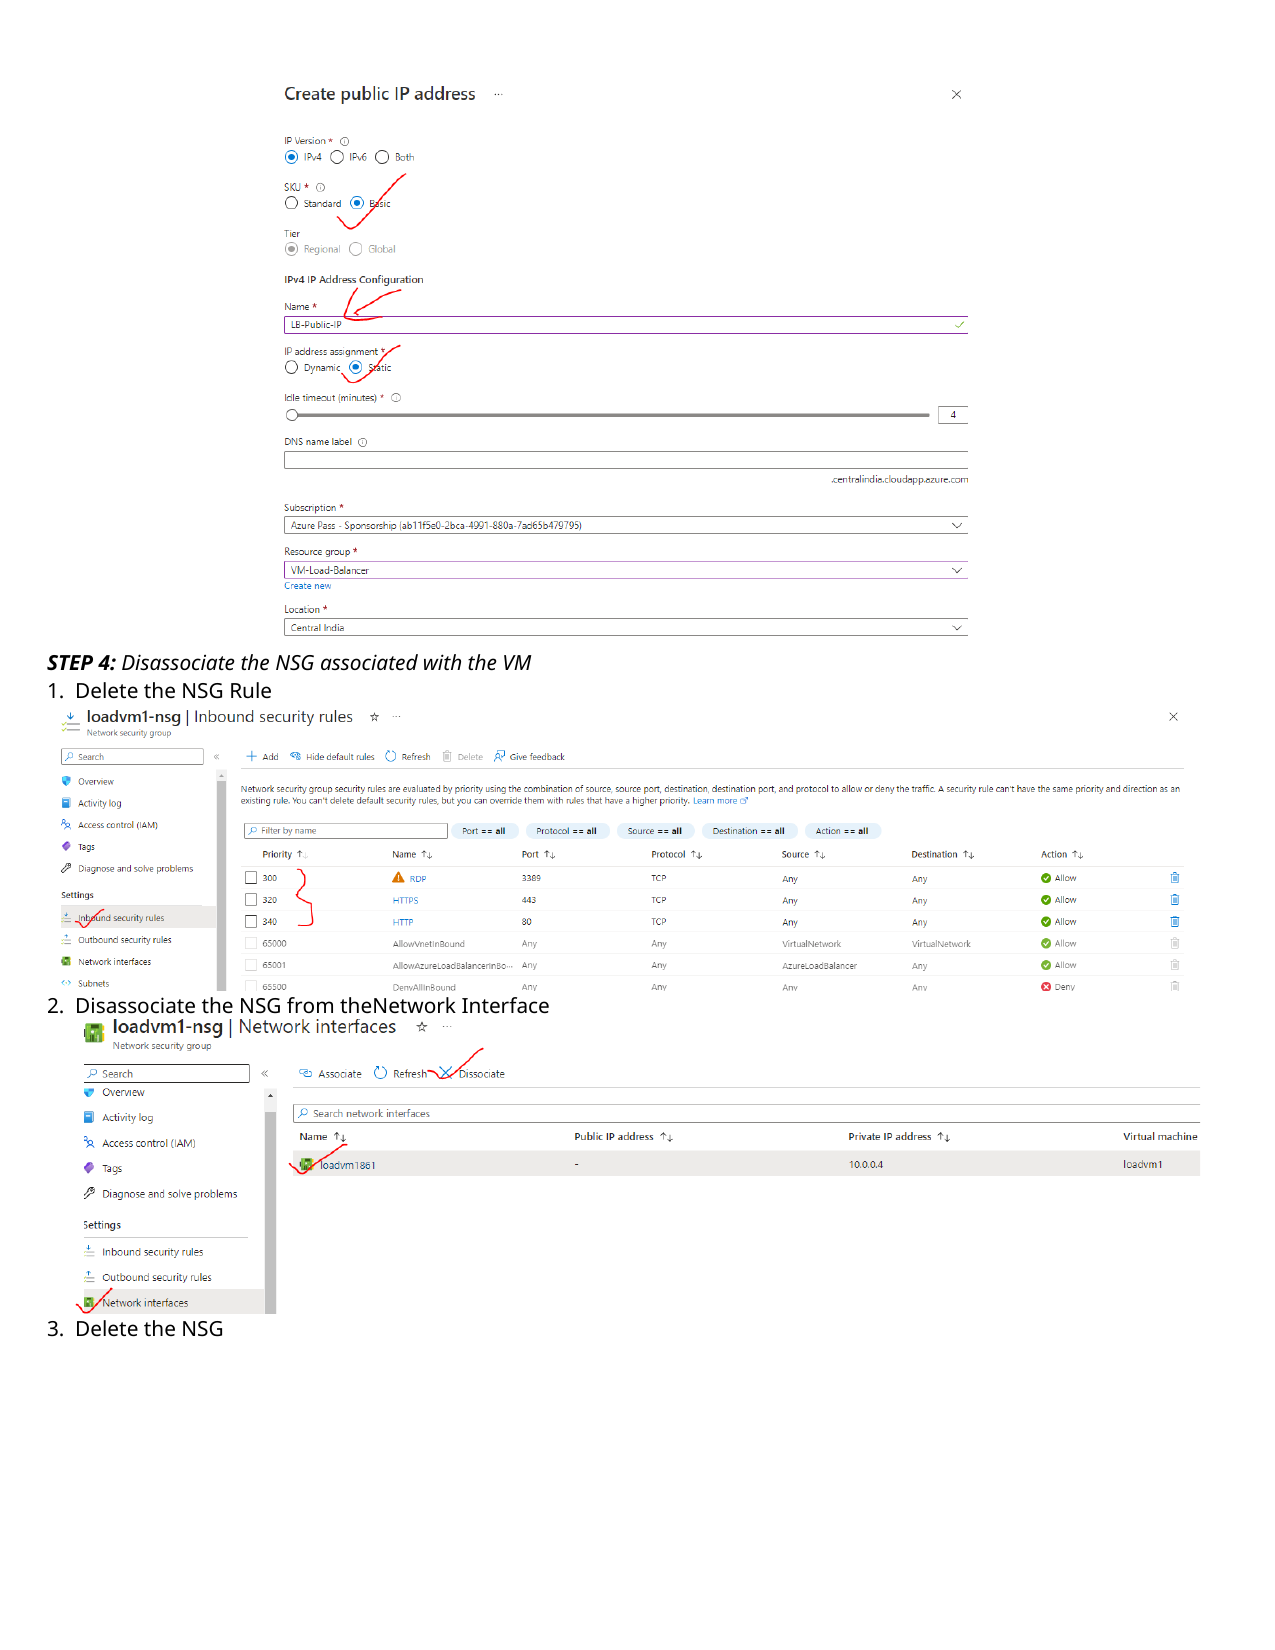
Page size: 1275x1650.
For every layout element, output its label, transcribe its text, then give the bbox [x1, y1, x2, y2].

list Disassociate the NSG from theNetwork Interface [47, 991, 1200, 1019]
list Delete the NSG Rule [47, 676, 1200, 705]
text STEP 4: Disassociate the NSG associated with the VM [47, 648, 1200, 676]
picture [278, 75, 968, 648]
list Delete the NSG [47, 1314, 1200, 1342]
picture [75, 1019, 1200, 1314]
picture [61, 705, 1186, 991]
